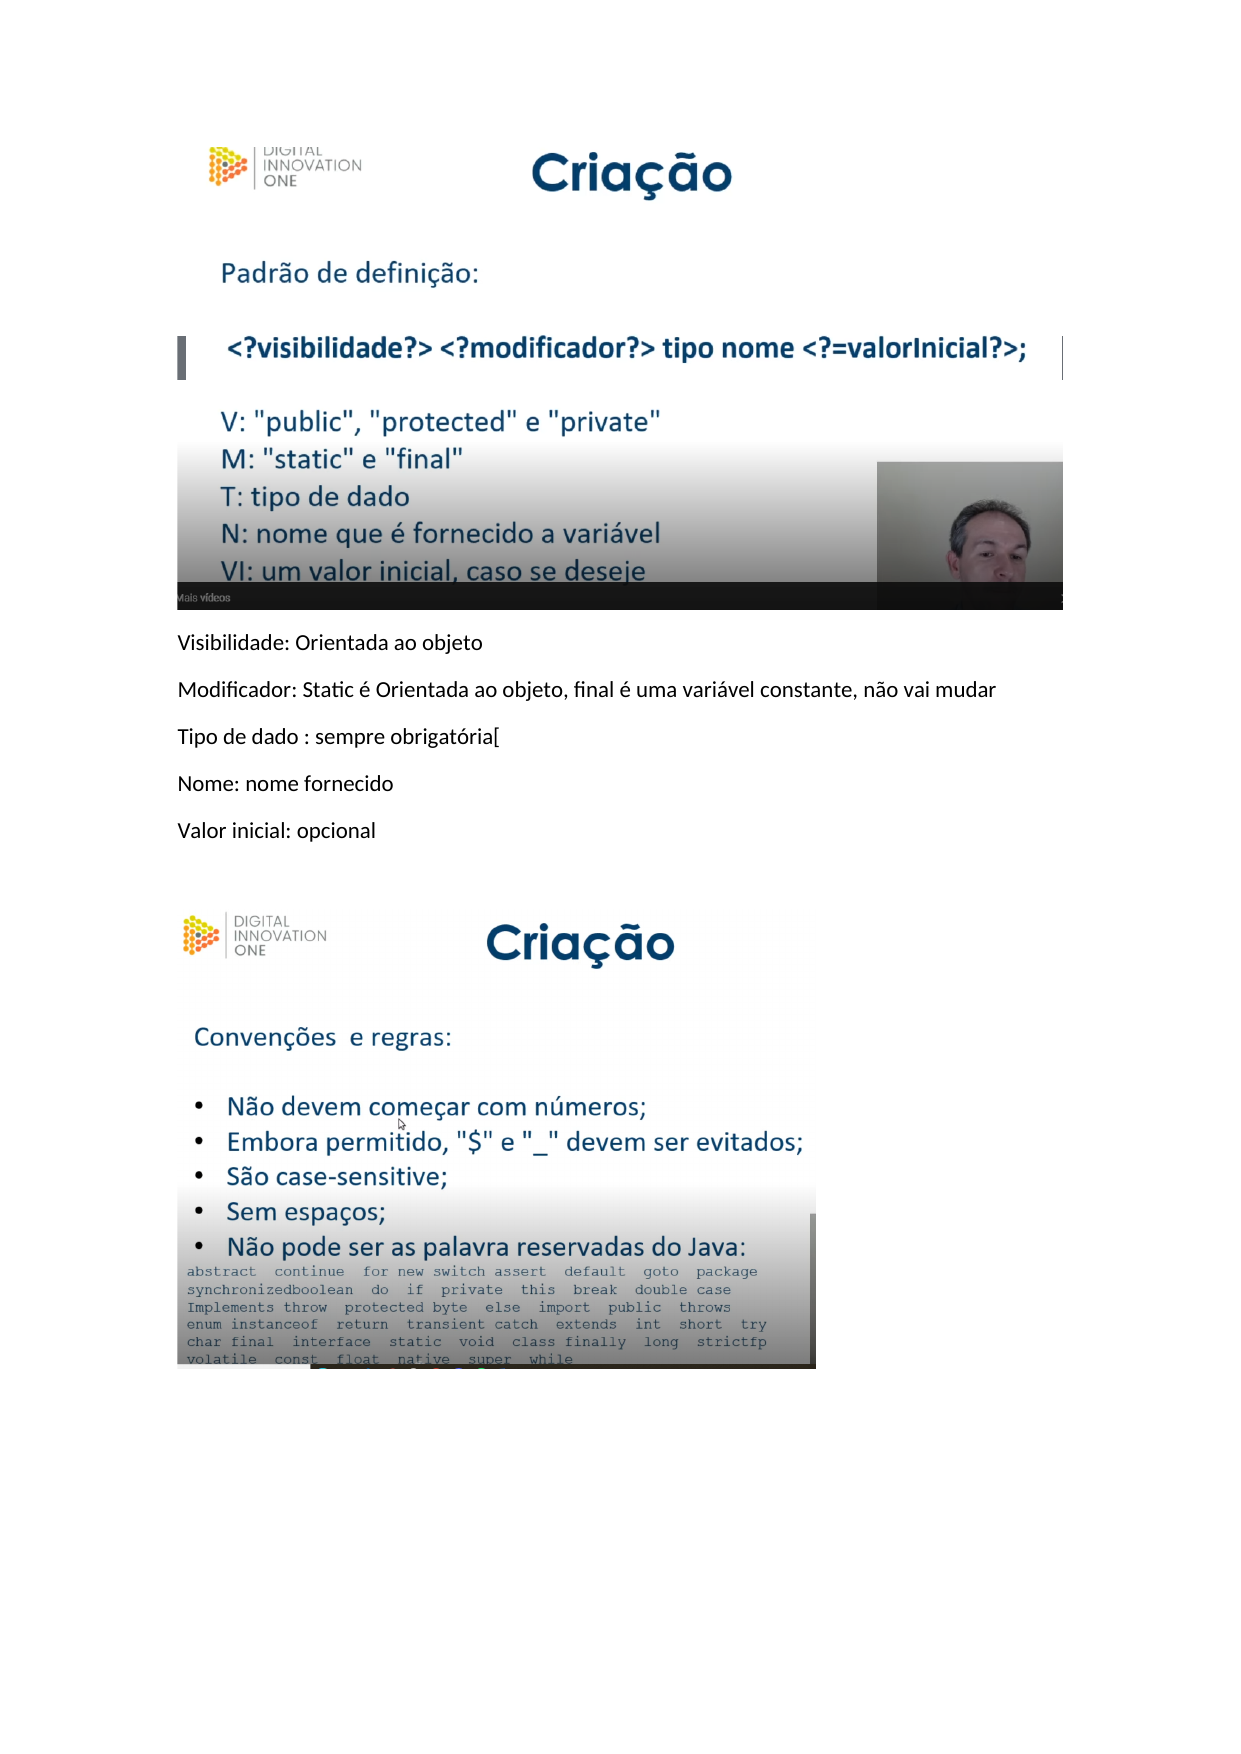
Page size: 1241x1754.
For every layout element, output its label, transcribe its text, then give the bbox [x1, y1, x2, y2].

text Modificador: Static é Orientada ao objeto, final é uma variável constante, não vai mudar [177, 675, 1063, 703]
picture [177, 909, 816, 1369]
picture [177, 147, 1063, 610]
text Nome: nome fornecido [177, 769, 1063, 797]
text Valor inicial: opcional [177, 816, 1063, 844]
text Visibilidade: Orientada ao objeto [177, 628, 1063, 656]
text Tipo de dado : sempre obrigatória[ [177, 722, 1063, 750]
